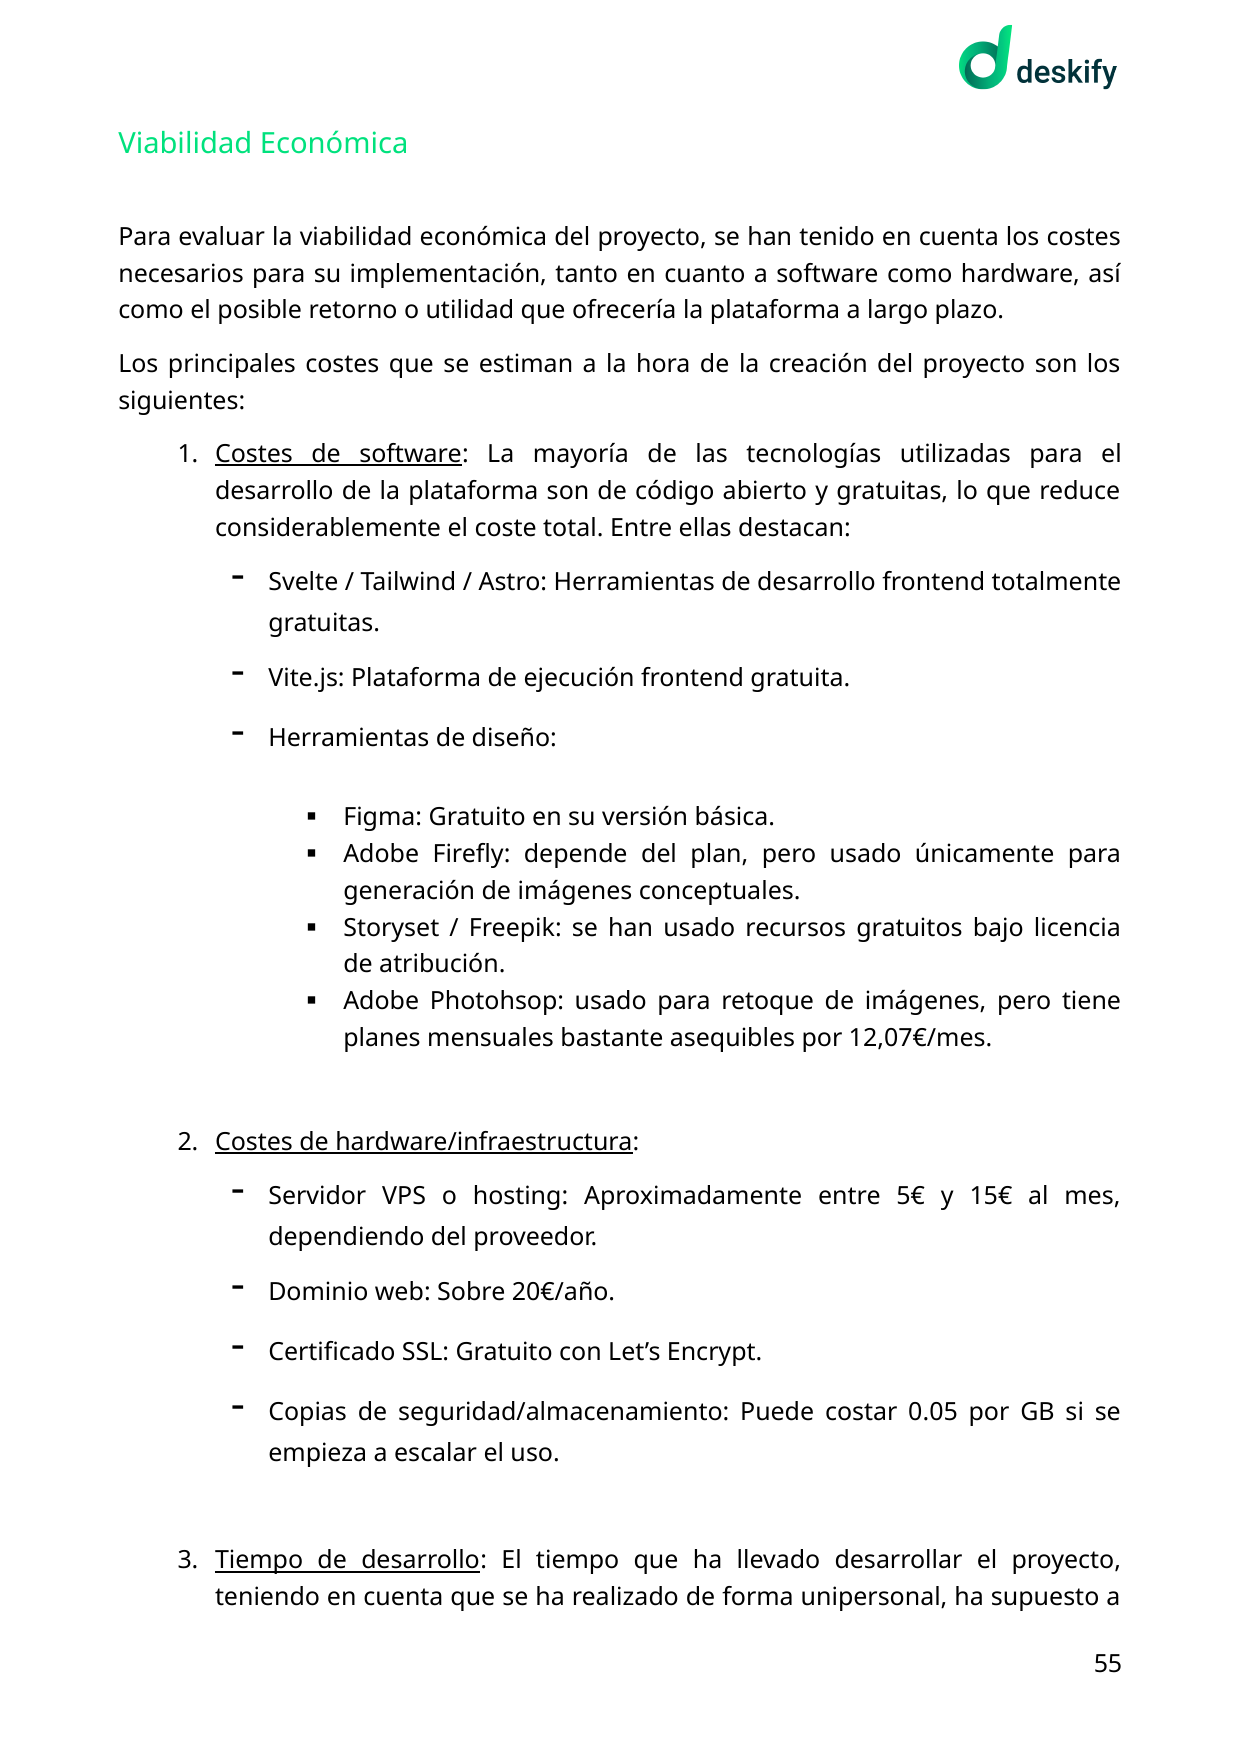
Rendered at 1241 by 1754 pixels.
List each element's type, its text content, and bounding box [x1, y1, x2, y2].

list Costes de software: La mayoría de las tecnologías utilizadas para el desarrollo de la plataforma son de código abierto y gratuitas, lo que reduce considerablemente el coste total. Entre ellas destacan: [177, 436, 1122, 543]
list Copias de seguridad/almacenamiento: Puede costar 0.05 por GB si se empieza a escalar el uso. [231, 1376, 1122, 1469]
picture [953, 22, 1127, 92]
list Adobe Photohsop: usado para retoque de imágenes, pero tiene planes mensuales bastante asequibles por 12,07€/mes. [306, 983, 1122, 1053]
list Adobe Firefly: depende del plan, pero usado únicamente para generación de imágenes conceptuales. [306, 836, 1122, 906]
list Herramientas de diseño: [231, 702, 1122, 758]
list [177, 1542, 1122, 1613]
list Vite.js: Plataforma de ejecución frontend gratuita. [231, 641, 1122, 697]
subtitle Viabilidad Económica [118, 122, 1122, 162]
text Para evaluar la viabilidad económica del proyecto, se han tenido en cuenta los costes necesarios para su implementación, tanto en cuanto a software como hardware, así como el posible retorno o utilidad que ofrecería la plataforma a largo plazo. [118, 218, 1122, 326]
list Svelte / Tailwind / Astro: Herramientas de desarrollo frontend totalmente gratuitas. [231, 546, 1122, 639]
list Dominio web: Sobre 20€/año. [231, 1256, 1122, 1312]
list Certificado SSL: Gratuito con Let’s Encrypt. [231, 1316, 1122, 1372]
list Costes de hardware/infraestructura: [177, 1123, 1122, 1158]
text Los principales costes que se estiman a la hora de la creación del proyecto son los siguientes: [118, 346, 1122, 416]
list Figma: Gratuito en su versión básica. [306, 799, 1122, 833]
list Servidor VPS o hosting: Aproximadamente entre 5€ y 15€ al mes, dependiendo del proveedor. [231, 1160, 1122, 1253]
list Storyset / Freepik: se han usado recursos gratuitos bajo licencia de atribución. [306, 909, 1122, 980]
